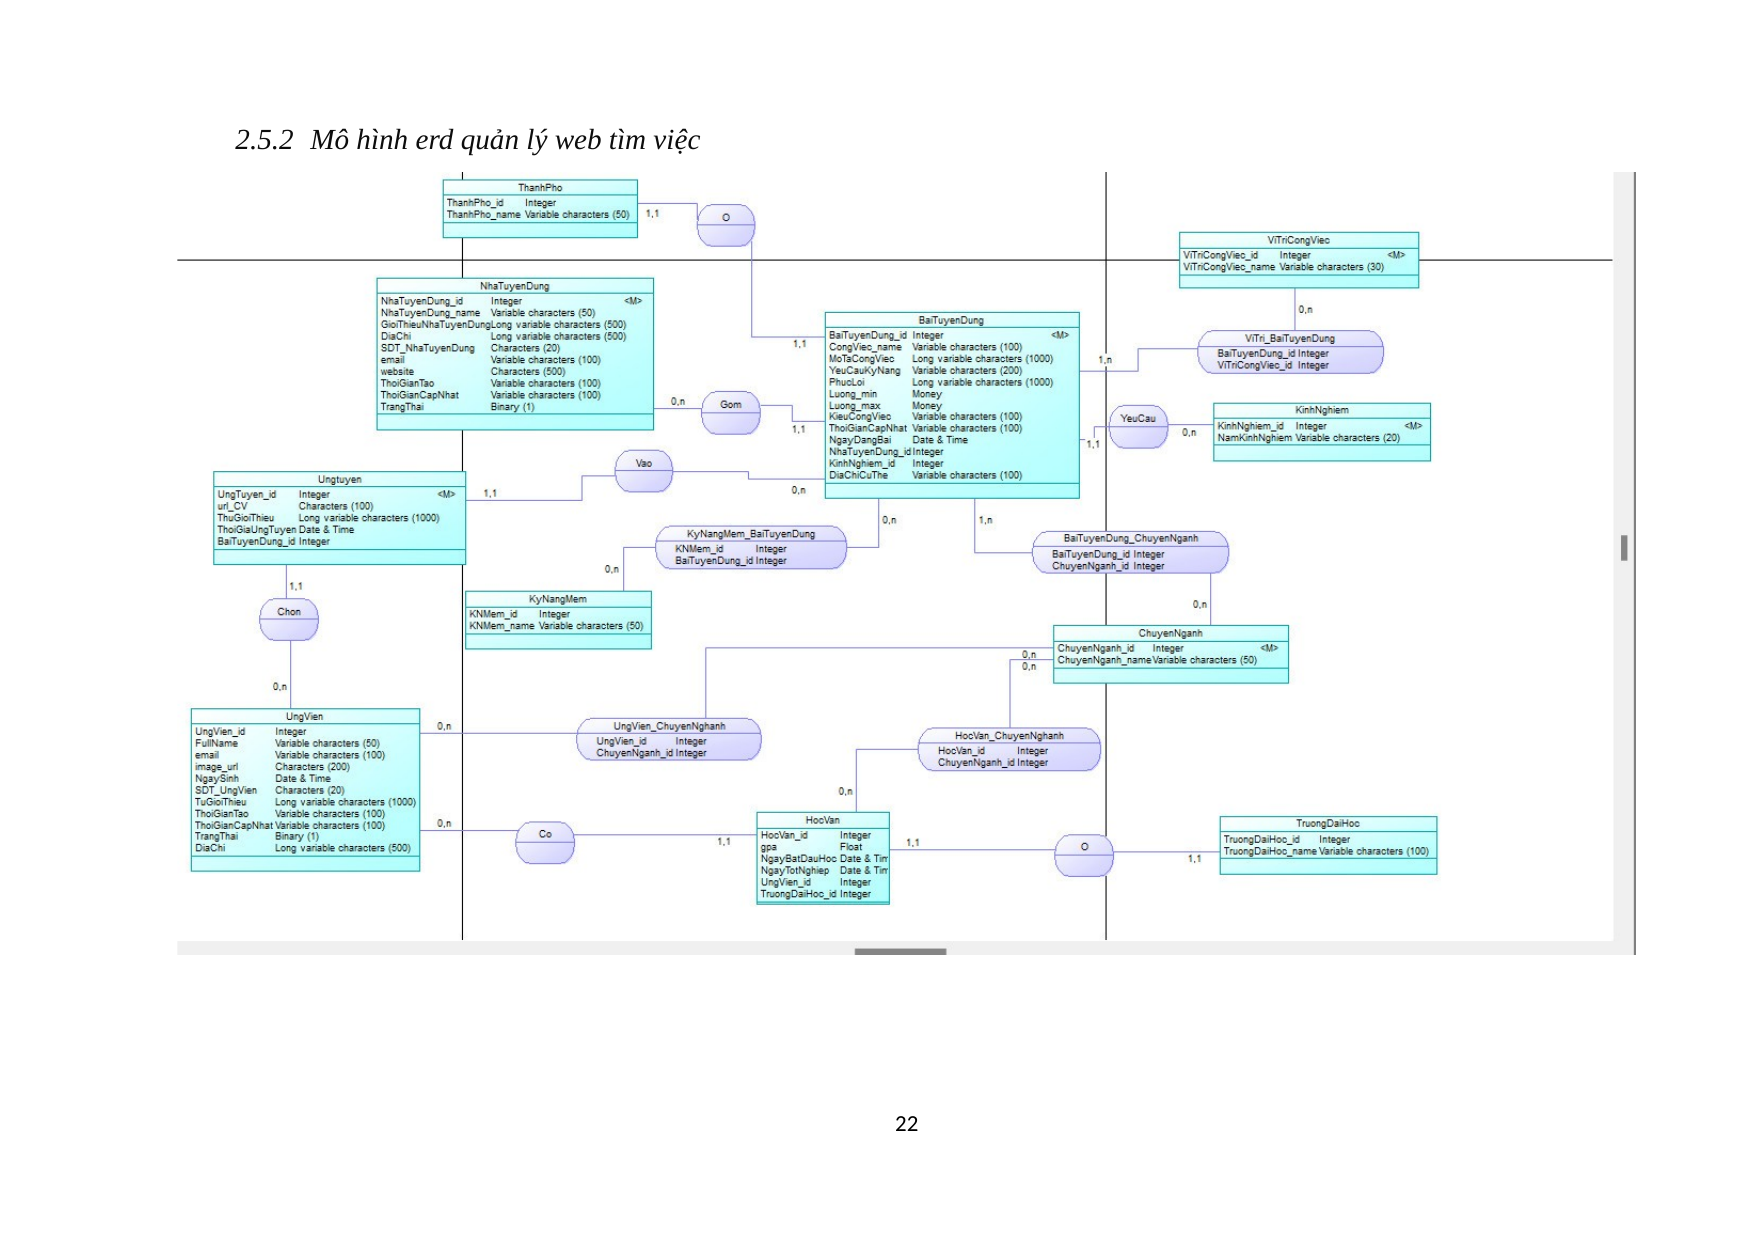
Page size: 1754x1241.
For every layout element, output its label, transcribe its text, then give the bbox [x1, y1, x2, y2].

picture [177, 172, 1636, 955]
subtitle Mô hình erd quản lý web tìm việc [235, 122, 1636, 156]
